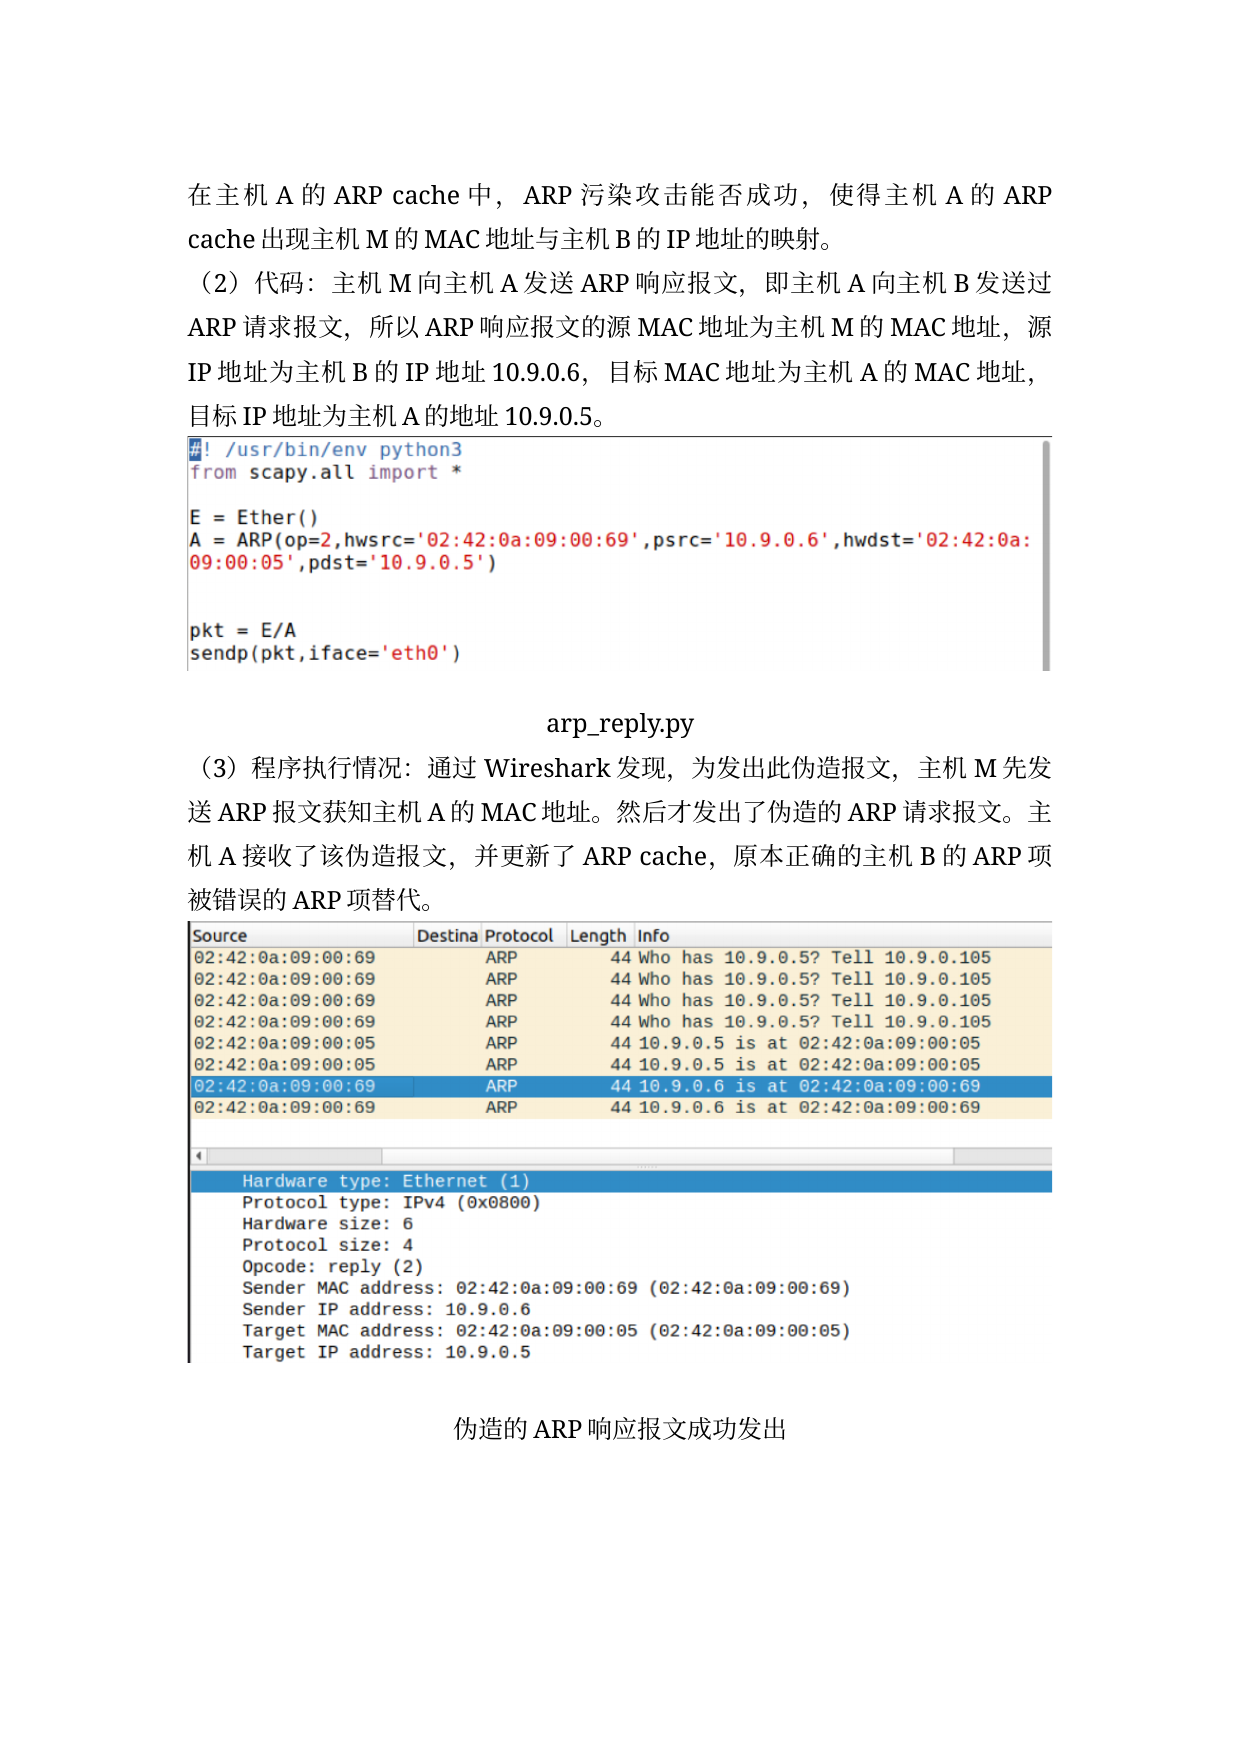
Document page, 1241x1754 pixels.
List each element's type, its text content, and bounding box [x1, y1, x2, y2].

text arp_reply.py [187, 701, 1053, 745]
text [187, 172, 1053, 260]
picture [187, 436, 1053, 671]
text （2）代码：主机M向主机A发送ARP响应报文，即主机A向主机B发送过ARP请求报文，所以ARP响应报文的源MAC地址为主机M的MAC地址，源IP地址为主机B的IP地址10.9.0.6，目标MAC地址为主机A的MAC地址，目标IP地址为主机A的地址10.9.0.5。 [187, 260, 1053, 436]
picture [187, 921, 1053, 1363]
text 伪造的ARP响应报文成功发出 [187, 1406, 1053, 1450]
text （3）程序执行情况：通过Wireshark发现，为发出此伪造报文，主机M先发送ARP报文获知主机A的MAC地址。然后才发出了伪造的ARP请求报文。主机A接收了该伪造报文，并更新了ARP cache，原本正确的主机B的ARP项被错误的ARP项替代。 [187, 745, 1053, 921]
